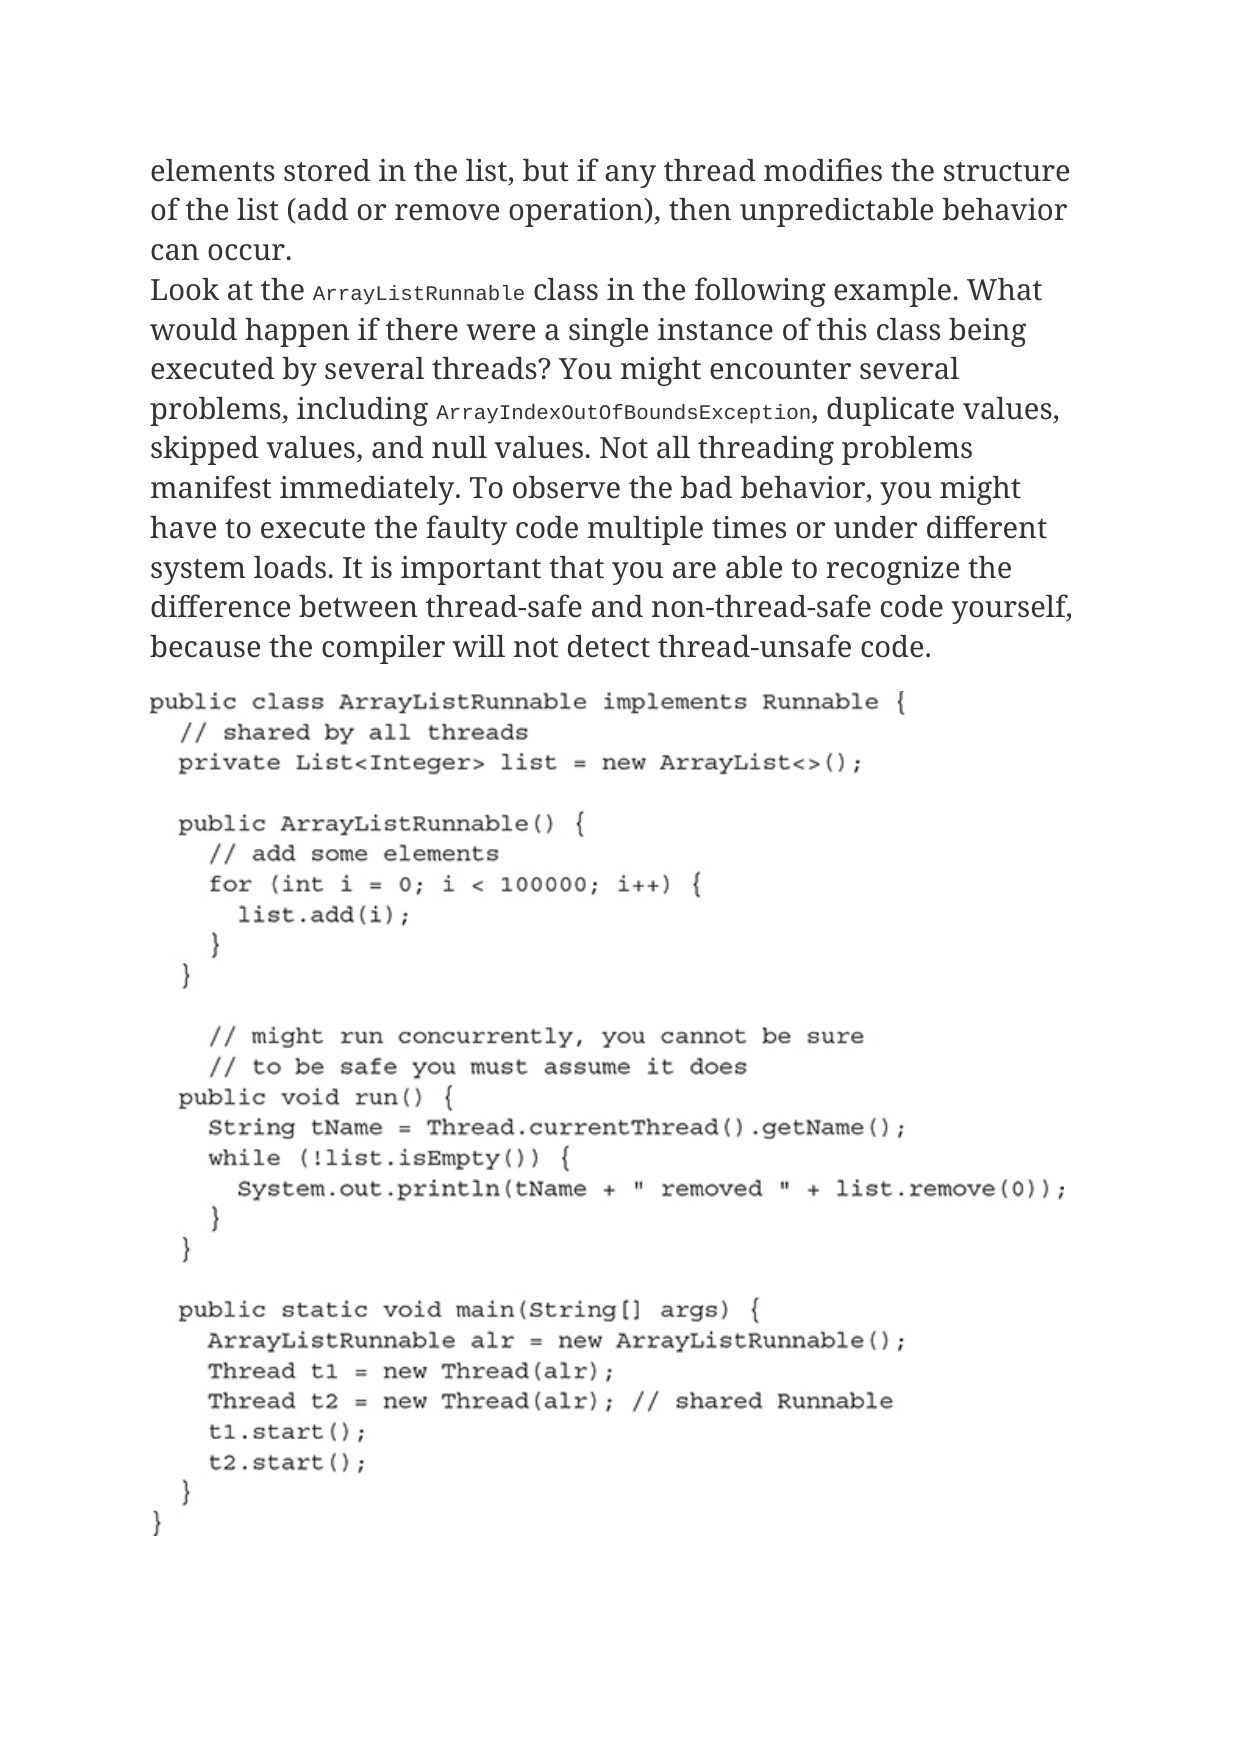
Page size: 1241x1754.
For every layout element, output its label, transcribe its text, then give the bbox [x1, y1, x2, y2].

text Look at the ArrayListRunnable class in the following example. What would happen if there were a single instance of this class being executed by several threads? You might encounter several problems, including ArrayIndexOutOfBoundsException, duplicate values, skipped values, and null values. Not all threading problems manifest immediately. To observe the bad behavior, you might have to execute the faulty code multiple times or under different system loads. It is important that you are able to recognize the difference between thread-safe and non-thread-safe code yourself, because the compiler will not detect thread-unsafe code. [150, 269, 1090, 666]
picture [150, 691, 1064, 1536]
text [150, 150, 1090, 269]
